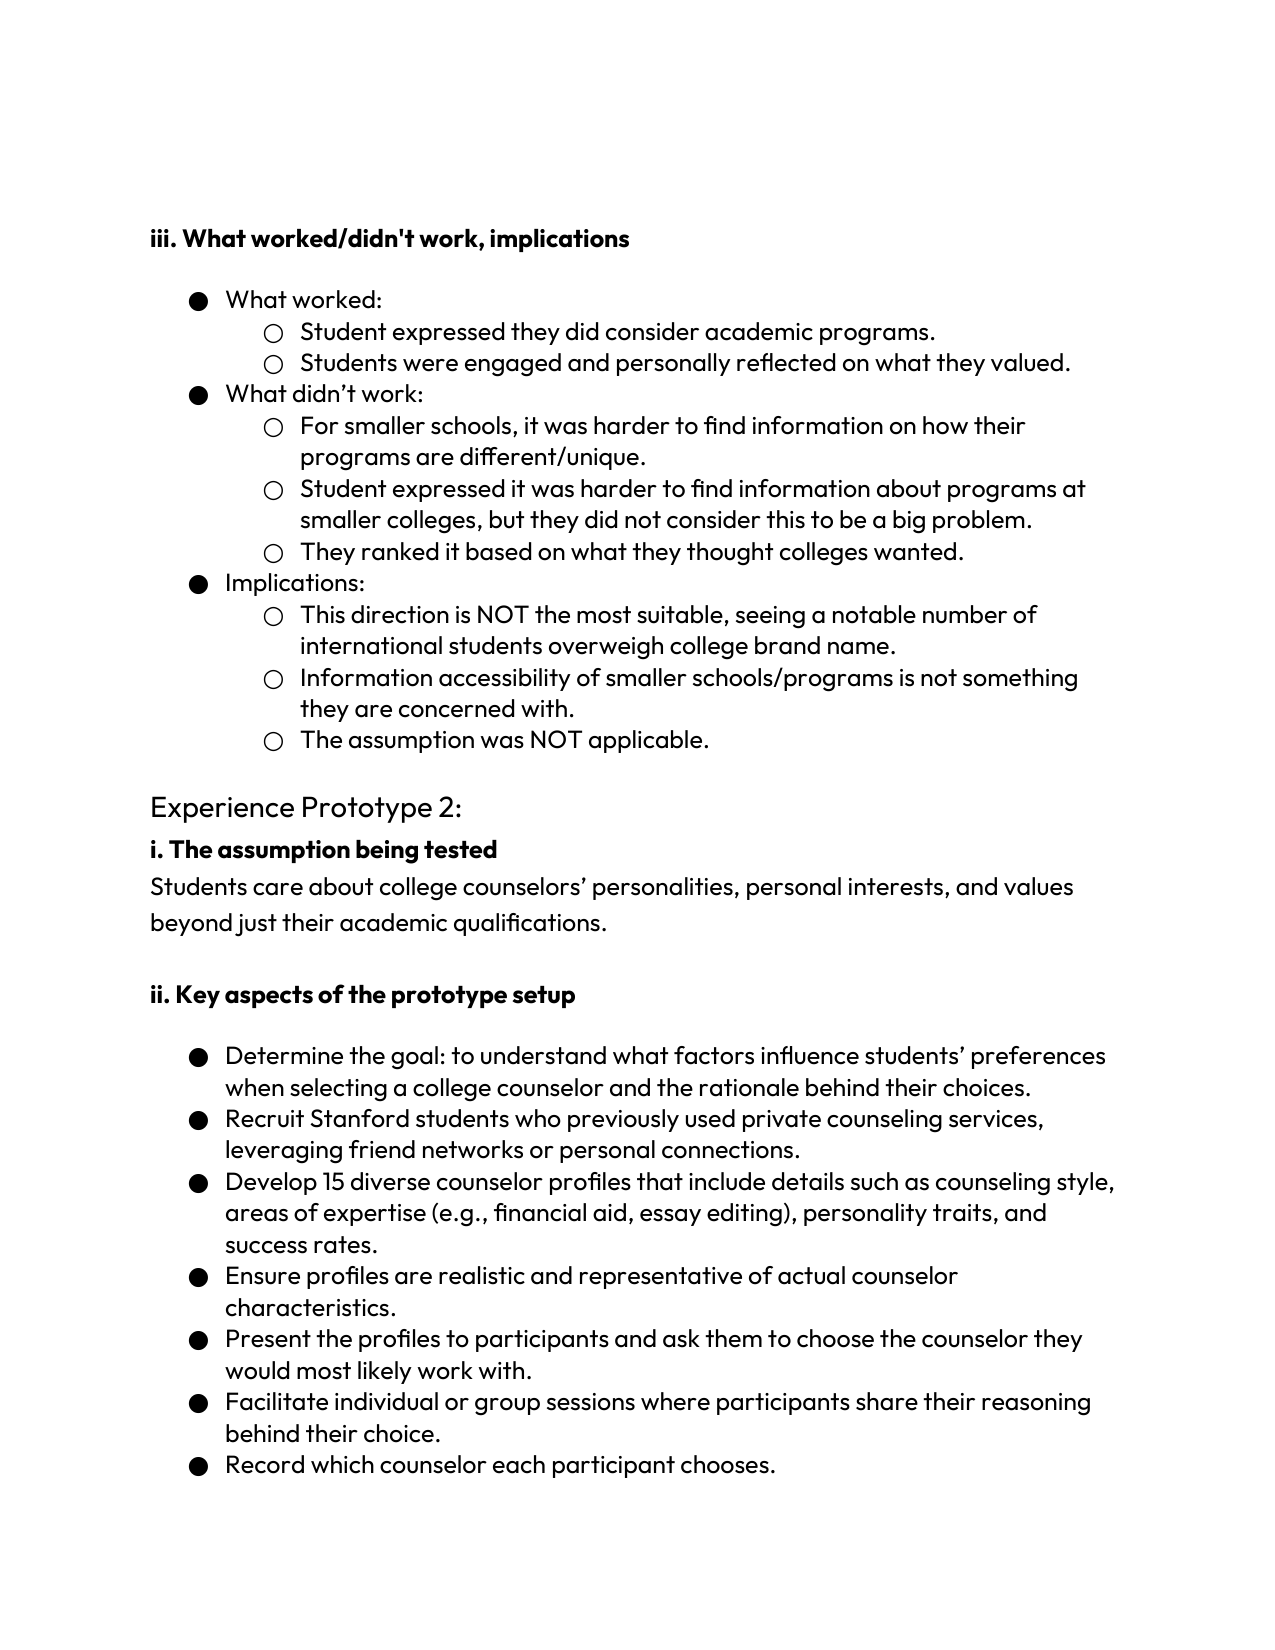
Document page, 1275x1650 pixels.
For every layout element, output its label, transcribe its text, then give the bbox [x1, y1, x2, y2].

list They ranked it based on what they thought colleges wanted. [262, 535, 1125, 567]
list Implications: [187, 567, 1125, 598]
list Students were engaged and personally reflected on what they valued. [262, 346, 1125, 378]
list Determine the goal: to understand what factors influence students’ preferences when selecting a college counselor and the rationale behind their choices. [187, 1039, 1125, 1102]
list Record which counselor each participant chooses. [187, 1448, 1125, 1480]
text ii. Key aspects of the prototype setup [150, 978, 1125, 1010]
subtitle Experience Prototype 2: [150, 789, 1125, 825]
list What worked: [187, 283, 1125, 315]
list This direction is NOT the most suitable, seeing a notable number of international students overweigh college brand name. [262, 598, 1125, 661]
list For smaller schools, it was harder to find information on how their programs are different/unique. [262, 409, 1125, 472]
list Recruit Stanford students who previously used private counseling services, leveraging friend networks or personal connections. [187, 1102, 1125, 1165]
list The assumption was NOT applicable. [262, 724, 1125, 755]
list Develop 15 diverse counselor profiles that include details such as counseling style, areas of expertise (e.g., financial aid, essay editing), personality traits, and success rates. [187, 1165, 1125, 1260]
list Facilitate individual or group sessions where participants share their reasoning behind their choice. [187, 1386, 1125, 1448]
list Ensure profiles are realistic and representative of actual counselor characteristics. [187, 1260, 1125, 1323]
list Student expressed they did consider academic programs. [262, 315, 1125, 346]
list Present the profiles to participants and ask them to choose the counselor they would most likely work with. [187, 1323, 1125, 1386]
list What didn’t work: [187, 378, 1125, 409]
text i. The assumption being tested [150, 834, 1125, 865]
list Student expressed it was harder to find information about programs at smaller colleges, but they did not consider this to be a big problem. [262, 472, 1125, 535]
text iii. What worked/didn't work, implications [150, 222, 1125, 254]
text Students care about college counselors’ personalities, personal interests, and values beyond just their academic qualifications. [150, 870, 1125, 937]
list Information accessibility of smaller schools/programs is not something they are concerned with. [262, 661, 1125, 724]
